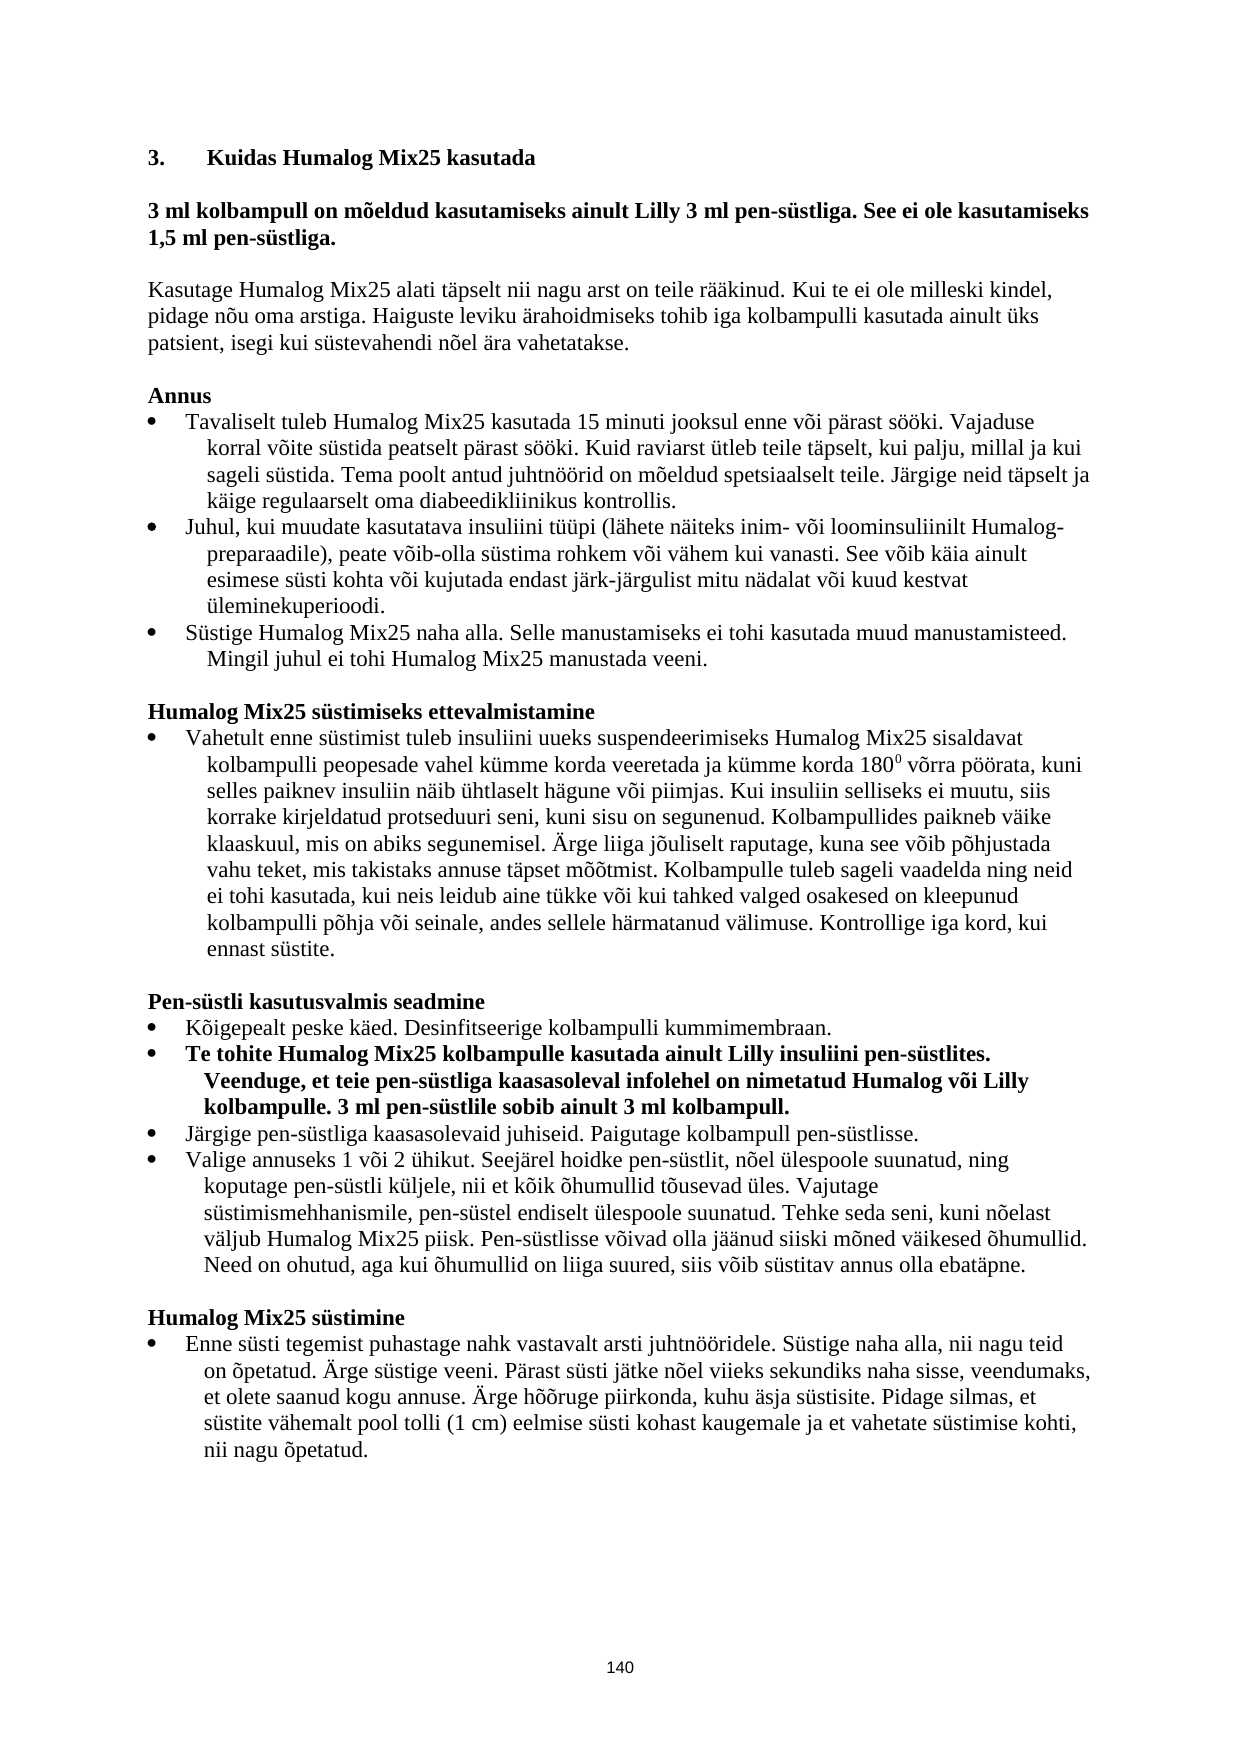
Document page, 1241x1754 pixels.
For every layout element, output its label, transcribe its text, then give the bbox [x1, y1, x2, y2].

list 3. Kuidas Humalog Mix25 kasutada [148, 144, 1093, 171]
text Humalog Mix25 süstimiseks ettevalmistamine [148, 698, 1093, 724]
list Te tohite Humalog Mix25 kolbampulle kasutada ainult Lilly insuliini pen-süstlites. Veenduge, et teie pen-süstliga kaasasoleval infolehel on nimetatud Humalog või Lilly kolbampulle. 3 ml pen-süstlile sobib ainult 3 ml kolbampull. [148, 1041, 1093, 1119]
text Humalog Mix25 süstimine [148, 1304, 1093, 1330]
list Juhul, kui muudate kasutatava insuliini tüüpi (lähete näiteks inim- või loominsuliinilt Humalog-preparaadile), peate võib-olla süstima rohkem või vähem kui vanasti. See võib käia ainult esimese süsti kohta või kujutada endast järk-järgulist mitu nädalat või kuud kestvat üleminekuperioodi. [148, 513, 1093, 619]
text Kasutage Humalog Mix25 alati täpselt nii nagu arst on teile rääkinud. Kui te ei ole milleski kindel, pidage nõu oma arstiga. Haiguste leviku ärahoidmiseks tohib iga kolbampulli kasutada ainult üks patsient, isegi kui süstevahendi nõel ära vahetatakse. [148, 276, 1093, 355]
text 3 ml kolbampull on mõeldud kasutamiseks ainult Lilly 3 ml pen-süstliga. See ei ole kasutamiseks 1,5 ml pen-süstliga. [148, 197, 1093, 250]
list Vahetult enne süstimist tuleb insuliini uueks suspendeerimiseks Humalog Mix25 sisaldavat kolbampulli peopesade vahel kümme korda veeretada ja kümme korda 1800 võrra pöörata, kuni selles paiknev insuliin näib ühtlaselt hägune või piimjas. Kui insuliin selliseks ei muutu, siis korrake kirjeldatud protseduuri seni, kuni sisu on segunenud. Kolbampullides paikneb väike klaaskuul, mis on abiks segunemisel. Ärge liiga jõuliselt raputage, kuna see võib põhjustada vahu teket, mis takistaks annuse täpset mõõtmist. Kolbampulle tuleb sageli vaadelda ning neid ei tohi kasutada, kui neis leidub aine tükke või kui tahked valged osakesed on kleepunud kolbampulli põhja või seinale, andes sellele härmatanud välimuse. Kontrollige iga kord, kui ennast süstite. [148, 724, 1093, 961]
list Enne süsti tegemist puhastage nahk vastavalt arsti juhtnööridele. Süstige naha alla, nii nagu teid on õpetatud. Ärge süstige veeni. Pärast süsti jätke nõel viieks sekundiks naha sisse, veendumaks, et olete saanud kogu annuse. Ärge hõõruge piirkonda, kuhu äsja süstisite. Pidage silmas, et süstite vähemalt pool tolli (1 cm) eelmise süsti kohast kaugemale ja et vahetate süstimise kohti, nii nagu õpetatud. [148, 1330, 1093, 1462]
list Süstige Humalog Mix25 naha alla. Selle manustamiseks ei tohi kasutada muud manustamisteed. Mingil juhul ei tohi Humalog Mix25 manustada veeni. [148, 619, 1093, 672]
text Annus [148, 382, 1093, 408]
list Valige annuseks 1 või 2 ühikut. Seejärel hoidke pen-süstlit, nõel ülespoole suunatud, ning koputage pen-süstli küljele, nii et kõik õhumullid tõusevad üles. Vajutage süstimismehhanismile, pen-süstel endiselt ülespoole suunatud. Tehke seda seni, kuni nõelast väljub Humalog Mix25 piisk. Pen-süstlisse võivad olla jäänud siiski mõned väikesed õhumullid. Need on ohutud, aga kui õhumullid on liiga suured, siis võib süstitav annus olla ebatäpne. [148, 1146, 1093, 1278]
text Pen-süstli kasutusvalmis seadmine [148, 988, 1093, 1014]
list Tavaliselt tuleb Humalog Mix25 kasutada 15 minuti jooksul enne või pärast sööki. Vajaduse korral võite süstida peatselt pärast sööki. Kuid raviarst ütleb teile täpselt, kui palju, millal ja kui sageli süstida. Tema poolt antud juhtnöörid on mõeldud spetsiaalselt teile. Järgige neid täpselt ja käige regulaarselt oma diabeedikliinikus kontrollis. [148, 408, 1093, 513]
list Kõigepealt peske käed. Desinfitseerige kolbampulli kummimembraan. [148, 1014, 1093, 1041]
list Järgige pen-süstliga kaasasolevaid juhiseid. Paigutage kolbampull pen-süstlisse. [148, 1119, 1093, 1146]
